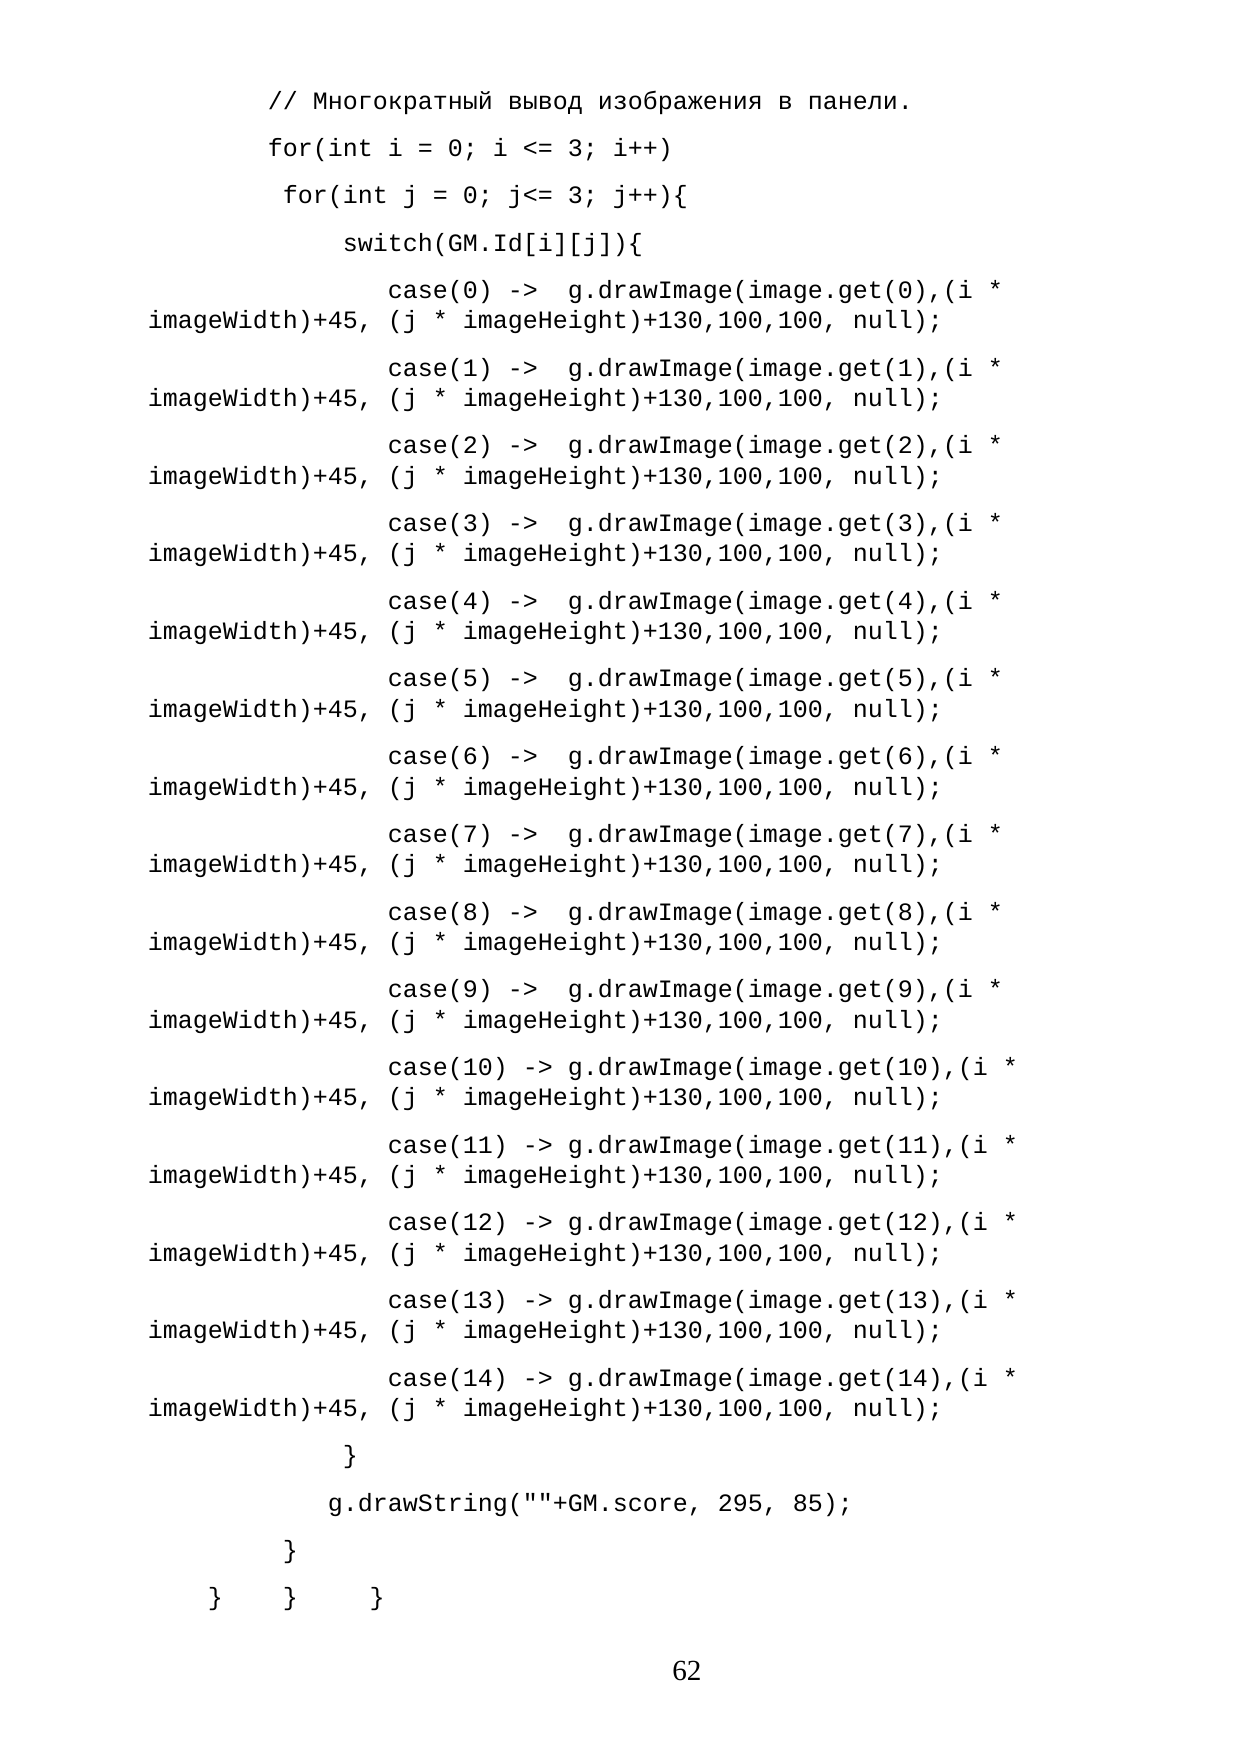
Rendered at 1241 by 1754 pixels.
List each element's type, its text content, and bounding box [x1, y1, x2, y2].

text case(10) -> g.drawImage(image.get(10),(i * imageWidth)+45, (j * imageHeight)+130,100,100, null); [148, 1054, 1152, 1113]
text } [148, 1443, 1152, 1471]
text } } } [148, 1584, 1152, 1613]
text } [148, 1537, 1152, 1566]
text g.drawString(""+GM.score, 295, 85); [148, 1490, 1152, 1518]
text case(11) -> g.drawImage(image.get(11),(i * imageWidth)+45, (j * imageHeight)+130,100,100, null); [148, 1132, 1152, 1191]
text case(8) -> g.drawImage(image.get(8),(i * imageWidth)+45, (j * imageHeight)+130,100,100, null); [148, 899, 1152, 958]
text case(12) -> g.drawImage(image.get(12),(i * imageWidth)+45, (j * imageHeight)+130,100,100, null); [148, 1210, 1152, 1269]
text case(9) -> g.drawImage(image.get(9),(i * imageWidth)+45, (j * imageHeight)+130,100,100, null); [148, 977, 1152, 1036]
text case(2) -> g.drawImage(image.get(2),(i * imageWidth)+45, (j * imageHeight)+130,100,100, null); [148, 433, 1152, 492]
text case(1) -> g.drawImage(image.get(1),(i * imageWidth)+45, (j * imageHeight)+130,100,100, null); [148, 355, 1152, 414]
text case(3) -> g.drawImage(image.get(3),(i * imageWidth)+45, (j * imageHeight)+130,100,100, null); [148, 511, 1152, 569]
text for(int i = 0; i <= 3; i++) [148, 136, 1152, 164]
text for(int j = 0; j<= 3; j++){ [148, 183, 1152, 211]
text case(0) -> g.drawImage(image.get(0),(i * imageWidth)+45, (j * imageHeight)+130,100,100, null); [148, 277, 1152, 336]
text case(6) -> g.drawImage(image.get(6),(i * imageWidth)+45, (j * imageHeight)+130,100,100, null); [148, 744, 1152, 802]
text case(14) -> g.drawImage(image.get(14),(i * imageWidth)+45, (j * imageHeight)+130,100,100, null); [148, 1365, 1152, 1424]
text case(5) -> g.drawImage(image.get(5),(i * imageWidth)+45, (j * imageHeight)+130,100,100, null); [148, 666, 1152, 725]
text case(13) -> g.drawImage(image.get(13),(i * imageWidth)+45, (j * imageHeight)+130,100,100, null); [148, 1288, 1152, 1346]
text switch(GM.Id[i][j]){ [148, 230, 1152, 258]
text // Многократный вывод изображения в панели. [148, 89, 1152, 117]
text case(4) -> g.drawImage(image.get(4),(i * imageWidth)+45, (j * imageHeight)+130,100,100, null); [148, 588, 1152, 647]
text case(7) -> g.drawImage(image.get(7),(i * imageWidth)+45, (j * imageHeight)+130,100,100, null); [148, 821, 1152, 880]
